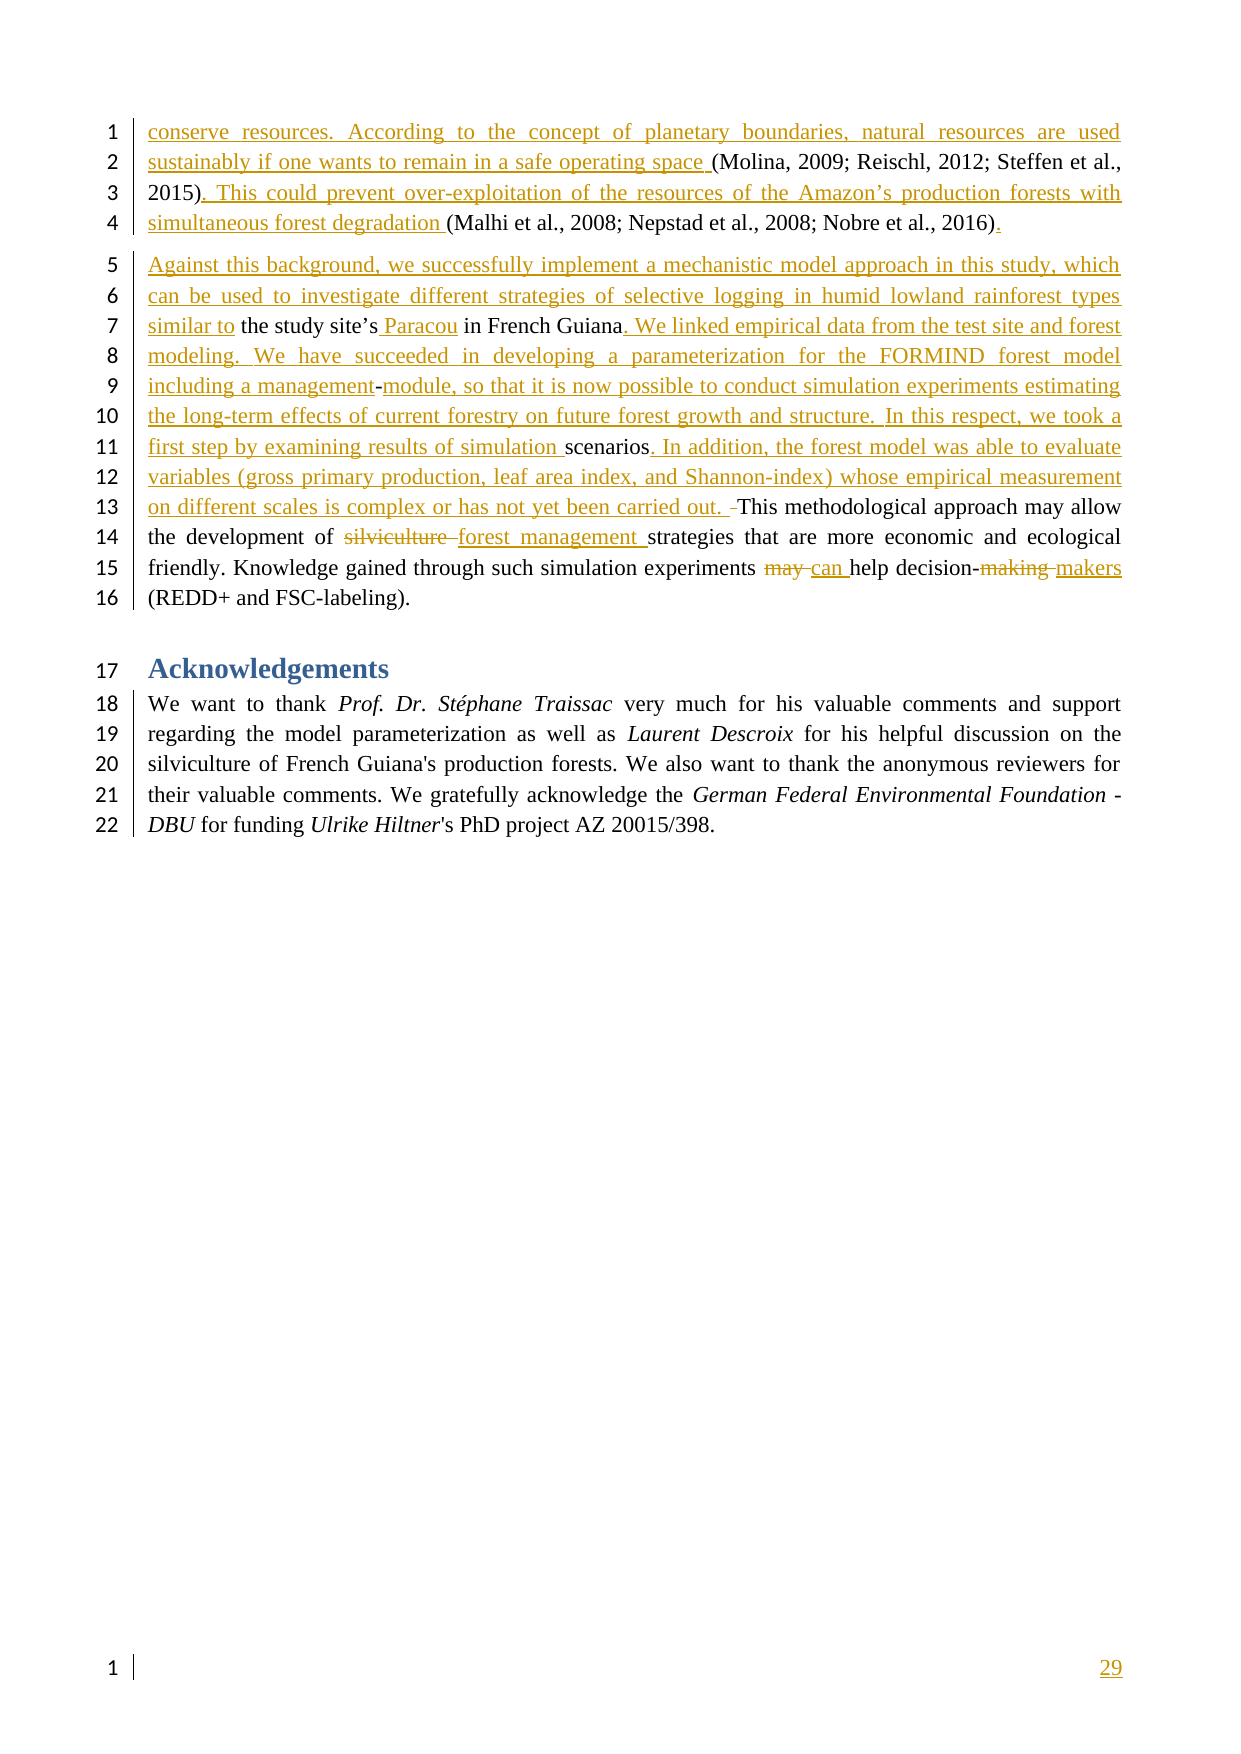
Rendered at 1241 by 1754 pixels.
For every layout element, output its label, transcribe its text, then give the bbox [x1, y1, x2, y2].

text We want to thank Prof. Dr. Stéphane Traissac very much for his valuable comments and support regarding the model parameterization as well as Laurent Descroix for his helpful discussion on the silviculture of French Guiana's production forests. We also want to thank the anonymous reviewers for their valuable comments. We gratefully acknowledge the German Federal Environmental Foundation - DBU for funding Ulrike Hiltner's PhD project AZ 20015/398. [148, 690, 1122, 837]
text the study site’s in French Guiana-scenariosThis methodological approach may allow the development of strategies that are more economic and ecological friendly. Knowledge gained through such simulation experiments help decision-(REDD+ and FSC-labeling). [148, 251, 1122, 305]
text the study site’s in French Guiana-scenariosThis methodological approach may allow the development of strategies that are more economic and ecological friendly. Knowledge gained through such simulation experiments help decision-(REDD+ and FSC-labeling). [148, 366, 1122, 486]
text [148, 118, 1122, 235]
text the study site’s in French Guiana-scenariosThis methodological approach may allow the development of strategies that are more economic and ecological friendly. Knowledge gained through such simulation experiments help decision-(REDD+ and FSC-labeling). [148, 487, 1122, 610]
subtitle Acknowledgements [148, 651, 1122, 685]
text the study site’s in French Guiana-scenariosThis methodological approach may allow the development of strategies that are more economic and ecological friendly. Knowledge gained through such simulation experiments help decision-(REDD+ and FSC-labeling). [148, 306, 1122, 365]
